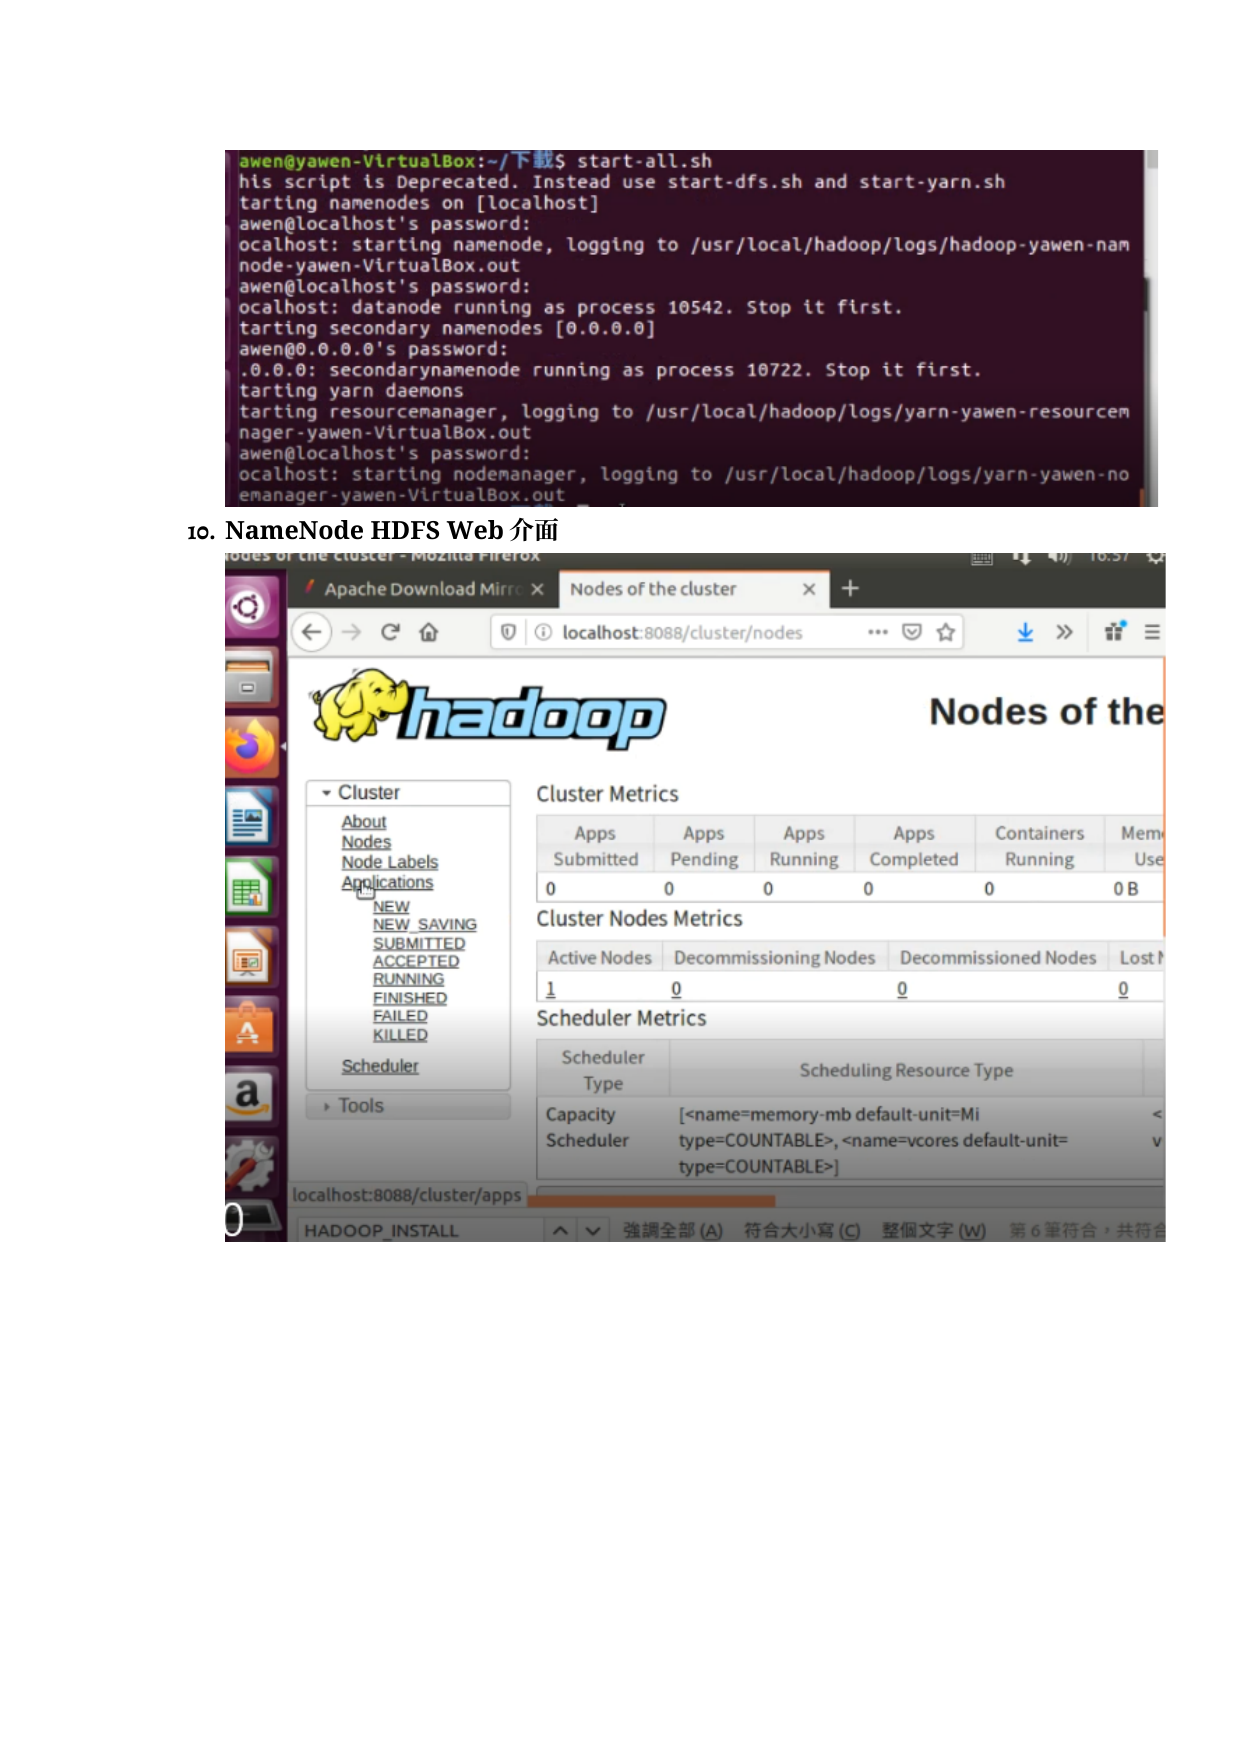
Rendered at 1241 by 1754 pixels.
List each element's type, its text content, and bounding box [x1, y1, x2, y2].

list NameNode HDFS Web介面 [187, 511, 1090, 548]
picture [225, 150, 1159, 507]
picture [225, 553, 1166, 1242]
